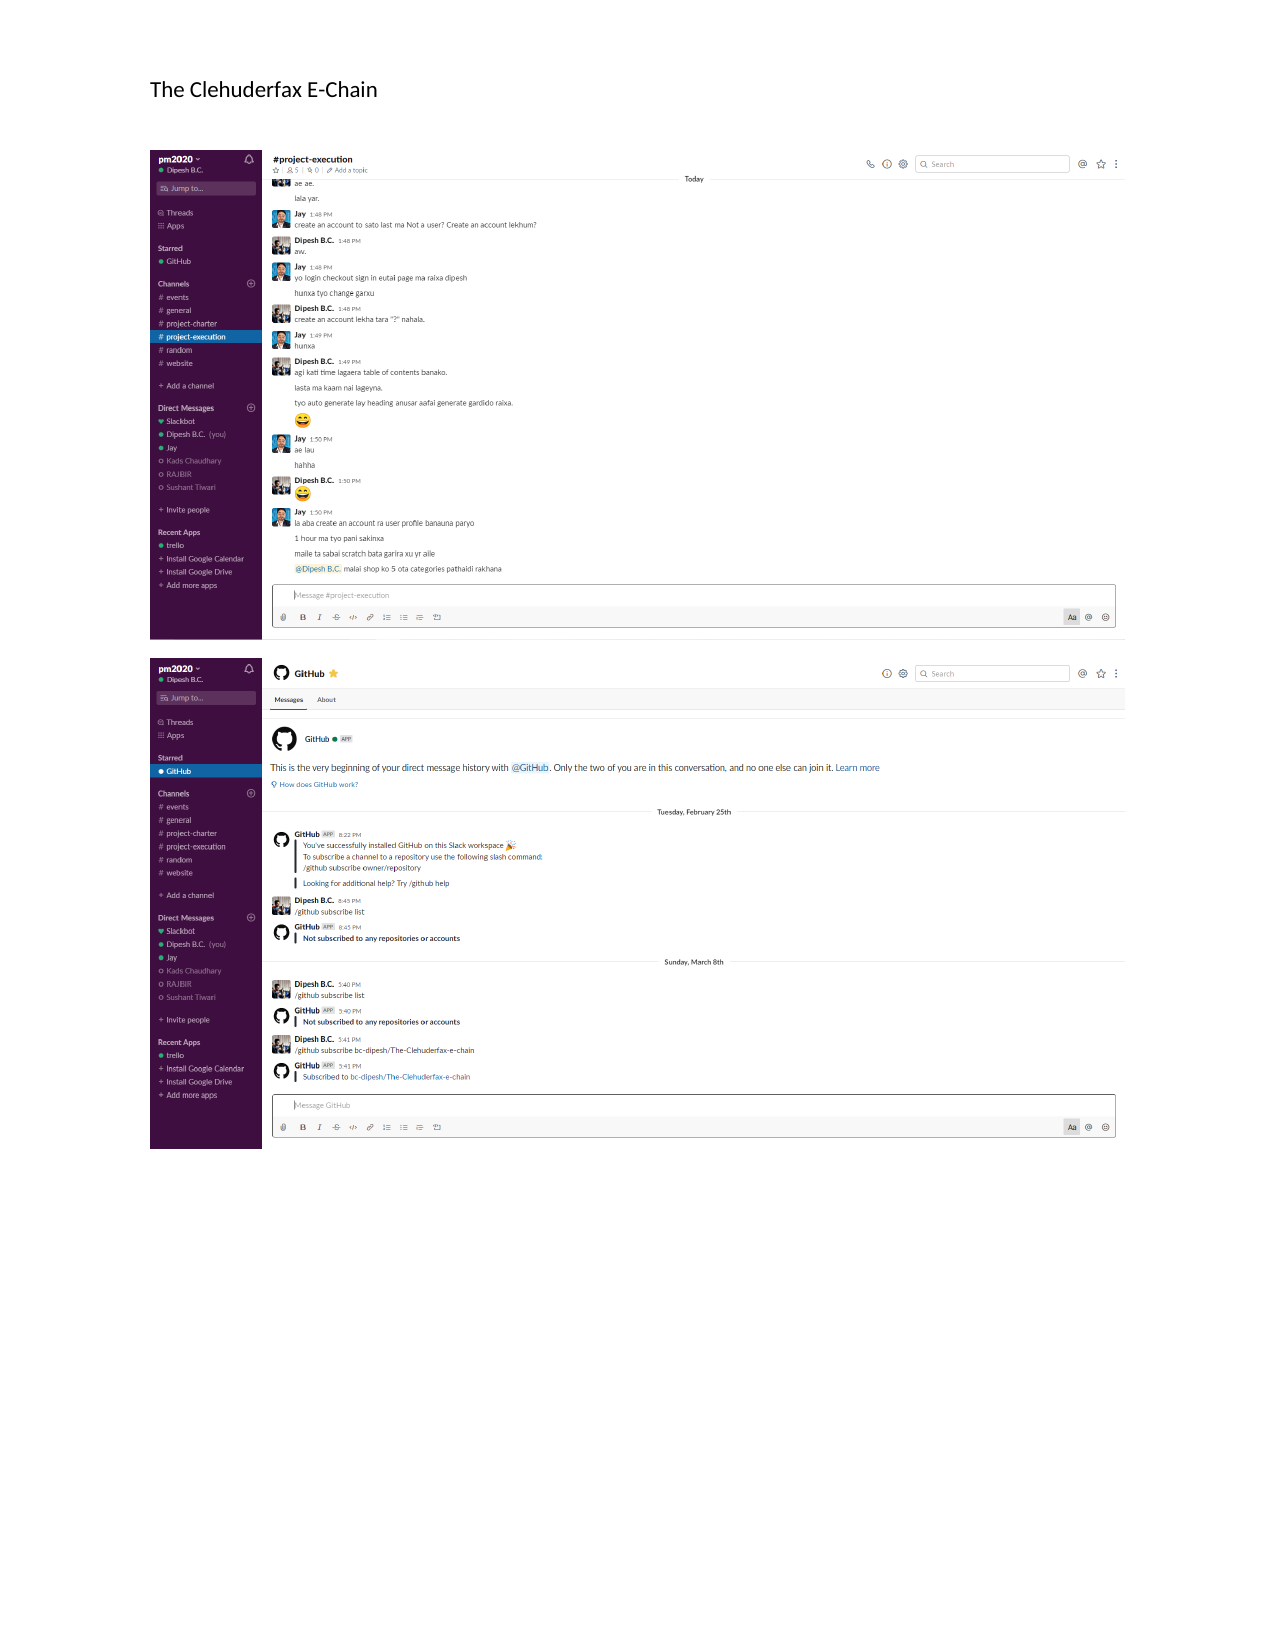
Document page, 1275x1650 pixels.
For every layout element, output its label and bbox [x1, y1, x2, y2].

picture [150, 658, 1125, 1149]
picture [150, 150, 1125, 640]
